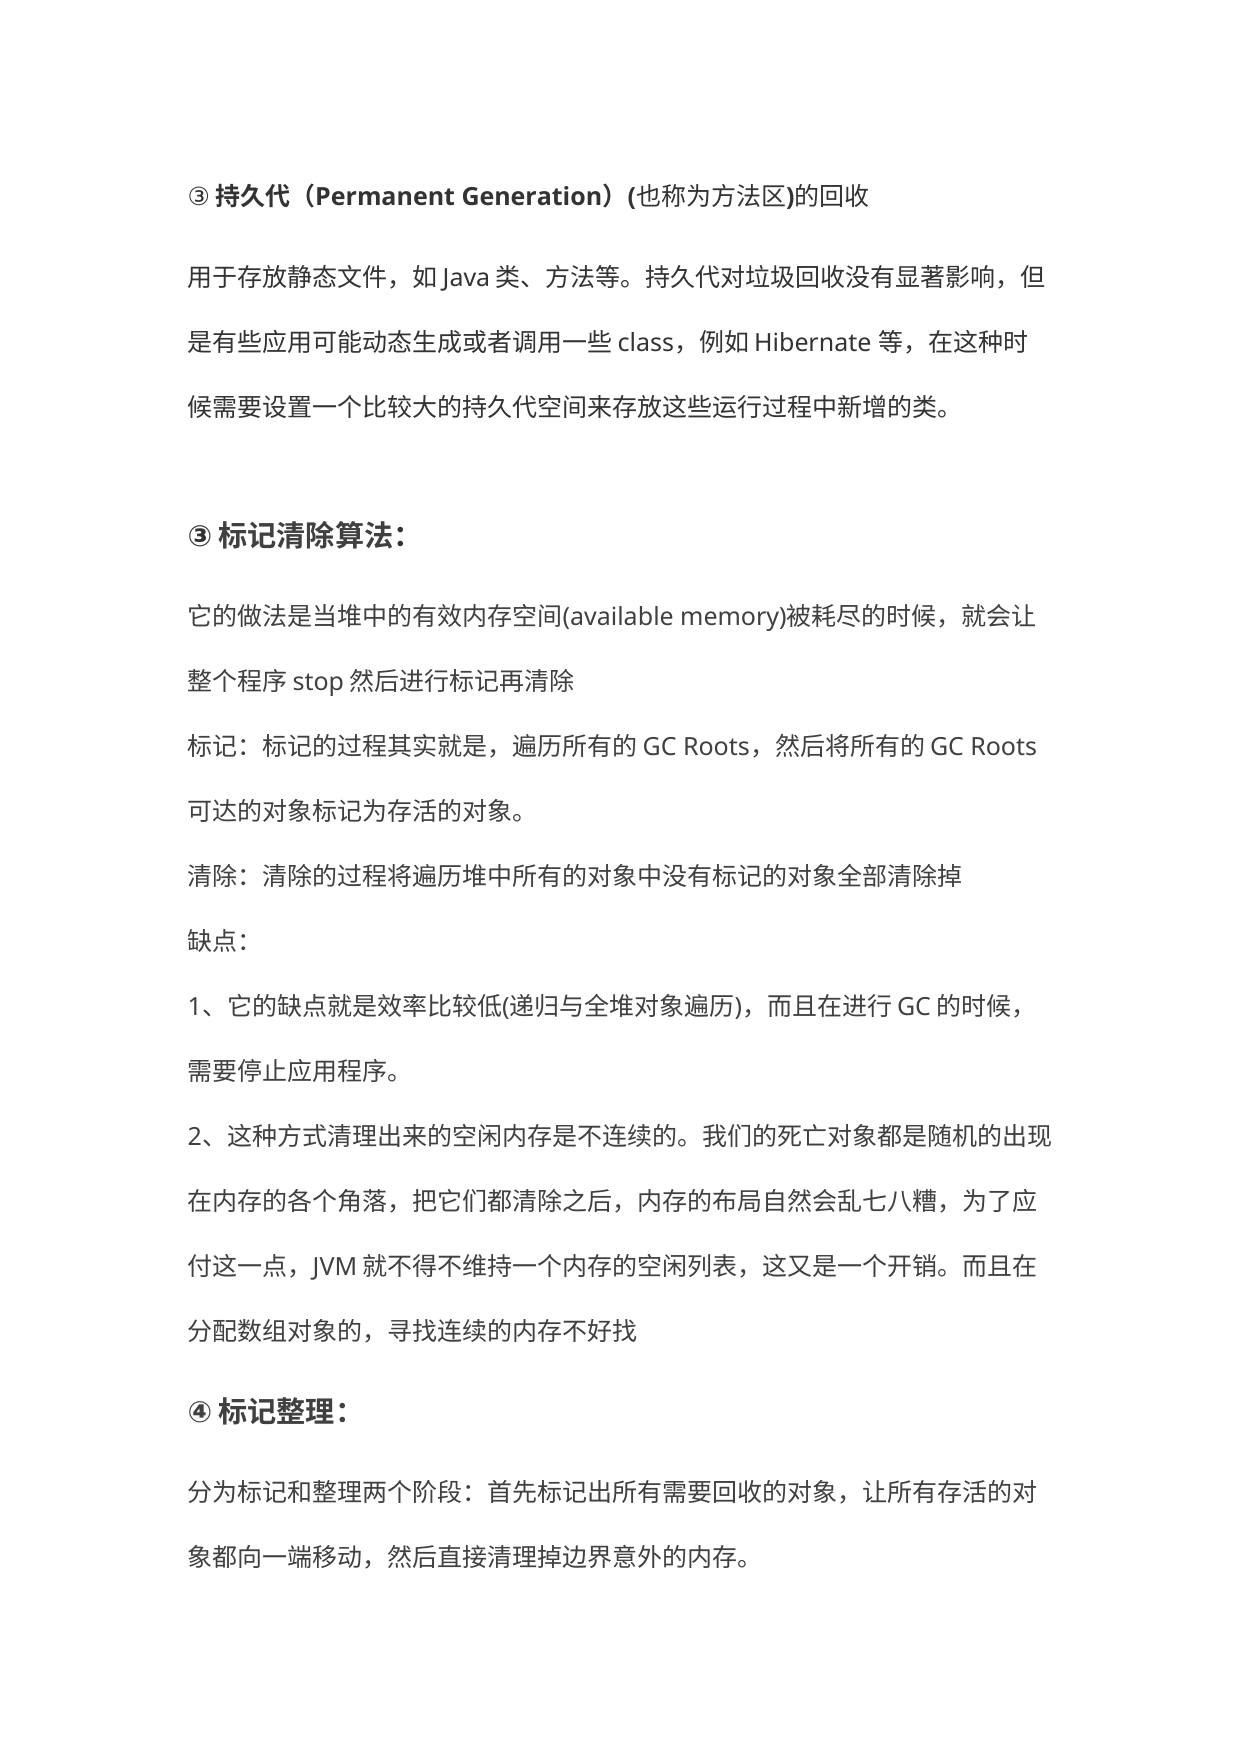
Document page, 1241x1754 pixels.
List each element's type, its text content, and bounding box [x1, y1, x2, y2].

text 标记整理： [187, 1378, 1053, 1443]
text 用于存放静态文件，如Java类、方法等。持久代对垃圾回收没有显著影响，但是有些应用可能动态生成或者调用一些class，例如Hibernate 等，在这种时候需要设置一个比较大的持久代空间来存放这些运行过程中新增的类。 [187, 243, 1053, 438]
text 标记清除算法： [187, 501, 1053, 566]
text 持久代（Permanent Generation）(也称为方法区)的回收 [187, 162, 1053, 227]
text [187, 1458, 1053, 1588]
text 它的做法是当堆中的有效内存空间(available memory)被耗尽的时候，就会让整个程序stop然后进行标记再清除 标记：标记的过程其实就是，遍历所有的GC Roots，然后将所有的GC Roots可达的对象标记为存活的对象。 清除：清除的过程将遍历堆中所有的对象中没有标记的对象全部清除掉 缺点： 1、它的缺点就是效率比较低(递归与全堆对象遍历)，而且在进行GC的时候，需要停止应用程序。 2、这种方式清理出来的空闲内存是不连续的。我们的死亡对象都是随机的出现在内存的各个角落，把它们都清除之后，内存的布局自然会乱七八糟，为了应付这一点，JVM就不得不维持一个内存的空闲列表，这又是一个开销。而且在分配数组对象的，寻找连续的内存不好找 [187, 582, 1053, 1362]
